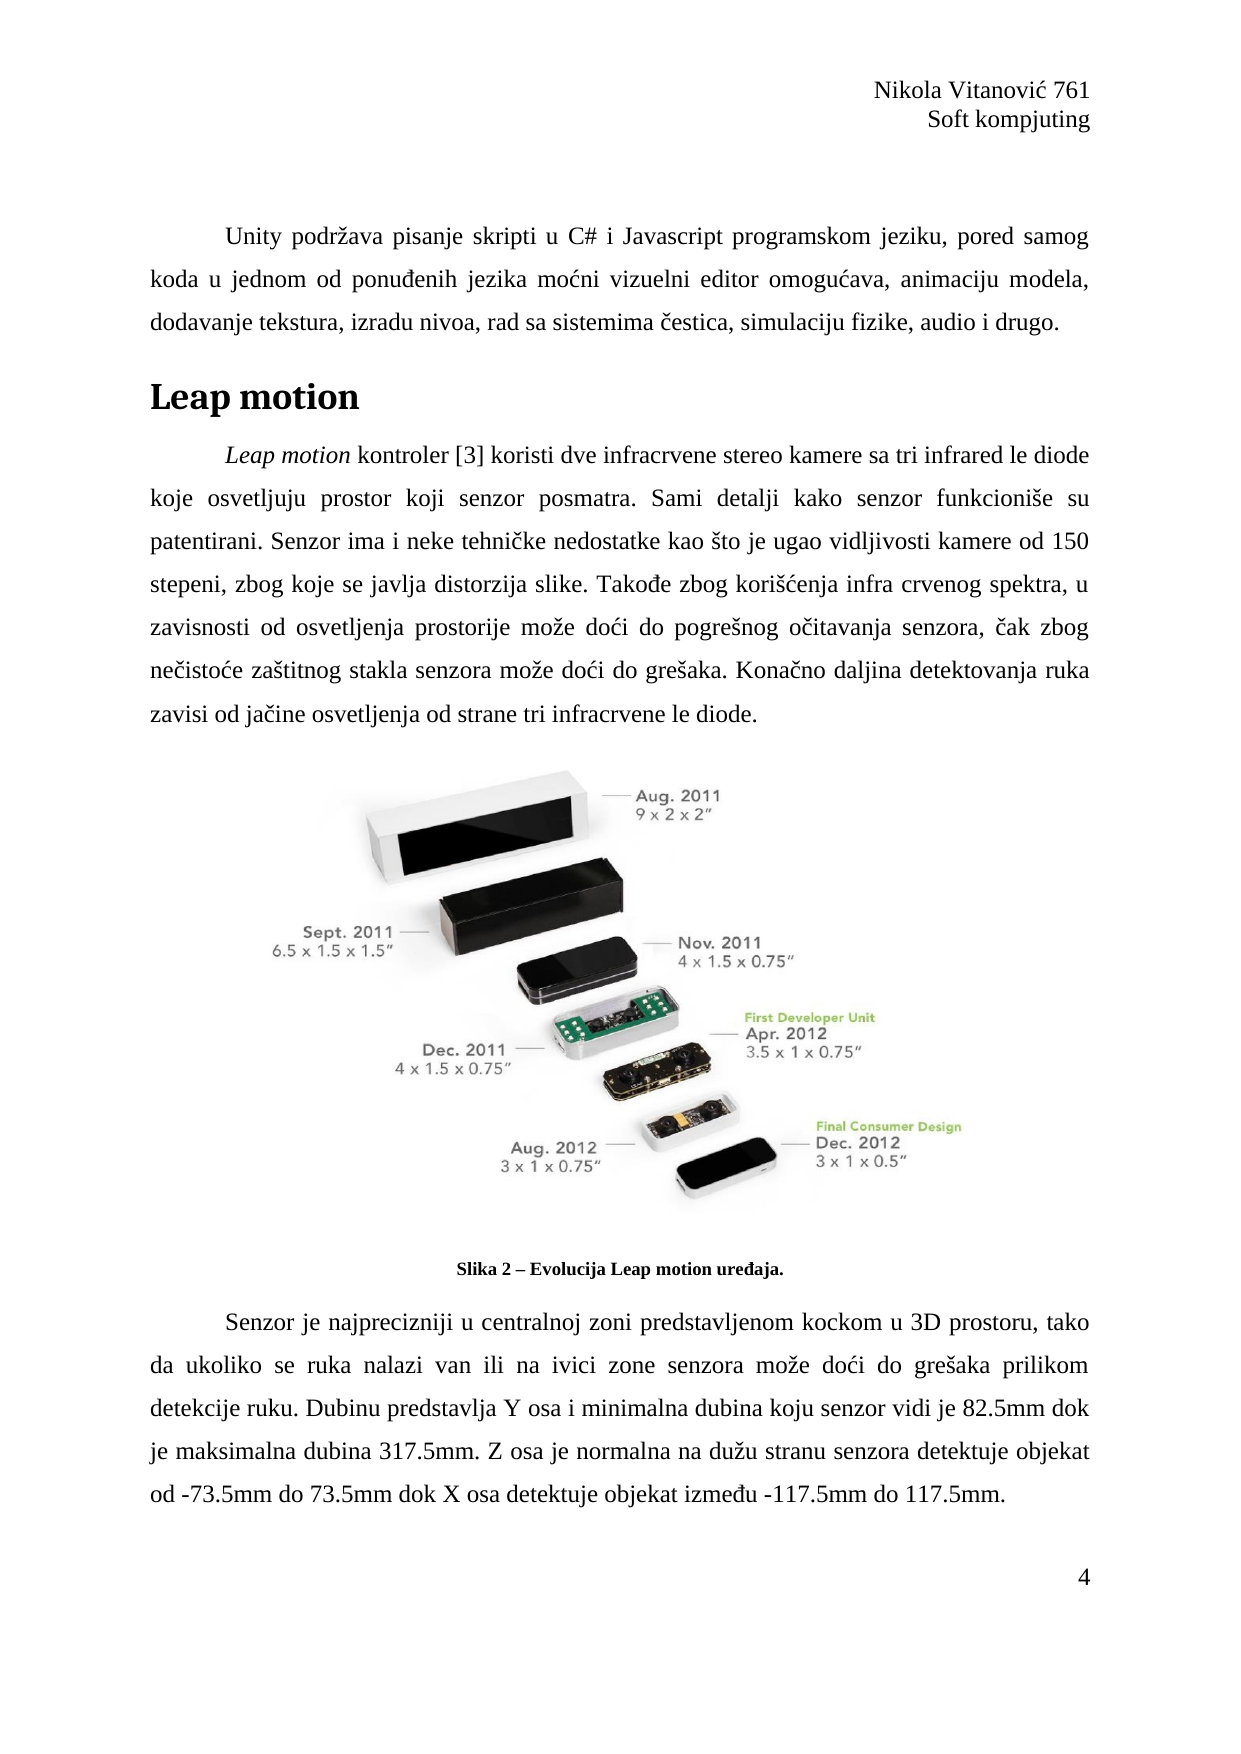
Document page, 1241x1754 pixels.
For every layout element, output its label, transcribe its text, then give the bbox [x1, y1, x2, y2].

subtitle Leap motion [150, 375, 1090, 418]
text Senzor je najprecizniji u centralnoj zoni predstavljenom kockom u 3D prostoru, tako da ukoliko se ruka nalazi van ili na ivici zone senzora može doći do grešaka prilikom detekcije ruku. Dubinu predstavlja Y osa i minimalna dubina koju senzor vidi je 82.5mm dok je maksimalna dubina 317.5mm. Z osa je normalna na dužu stranu senzora detektuje objekat od -73.5mm do 73.5mm dok X osa detektuje objekat između -117.5mm do 117.5mm. [150, 1307, 1090, 1508]
text Unity podržava pisanje skripti u C# i Javascript programskom jeziku, pored samog koda u jednom od ponuđenih jezika moćni vizuelni editor omogućava, animaciju modela, dodavanje tekstura, izradu nivoa, rad sa sistemima čestica, simulaciju fizike, audio i drugo. [150, 221, 1090, 336]
picture [253, 758, 987, 1227]
text Leap motion kontroler koristi dve infracrvene stereo kamere sa tri infrared le diode koje osvetljuju prostor koji senzor posmatra. Sami detalji kako senzor funkcioniše su patentirani. Senzor ima i neke tehničke nedostatke kao što je ugao vidljivosti kamere od 150 stepeni, zbog koje se javlja distorzija slike. Takođe zbog korišćenja infra crvenog spektra, u zavisnosti od osvetljenja prostorije može doći do pogrešnog očitavanja senzora, čak zbog nečistoće zaštitnog stakla senzora može doći do grešaka. Konačno daljina detektovanja ruka zavisi od jačine osvetljenja od strane tri infracrvene le diode. [150, 440, 1090, 727]
text Slika 2 – Evolucija Leap motion uređaja. [150, 1258, 1090, 1279]
